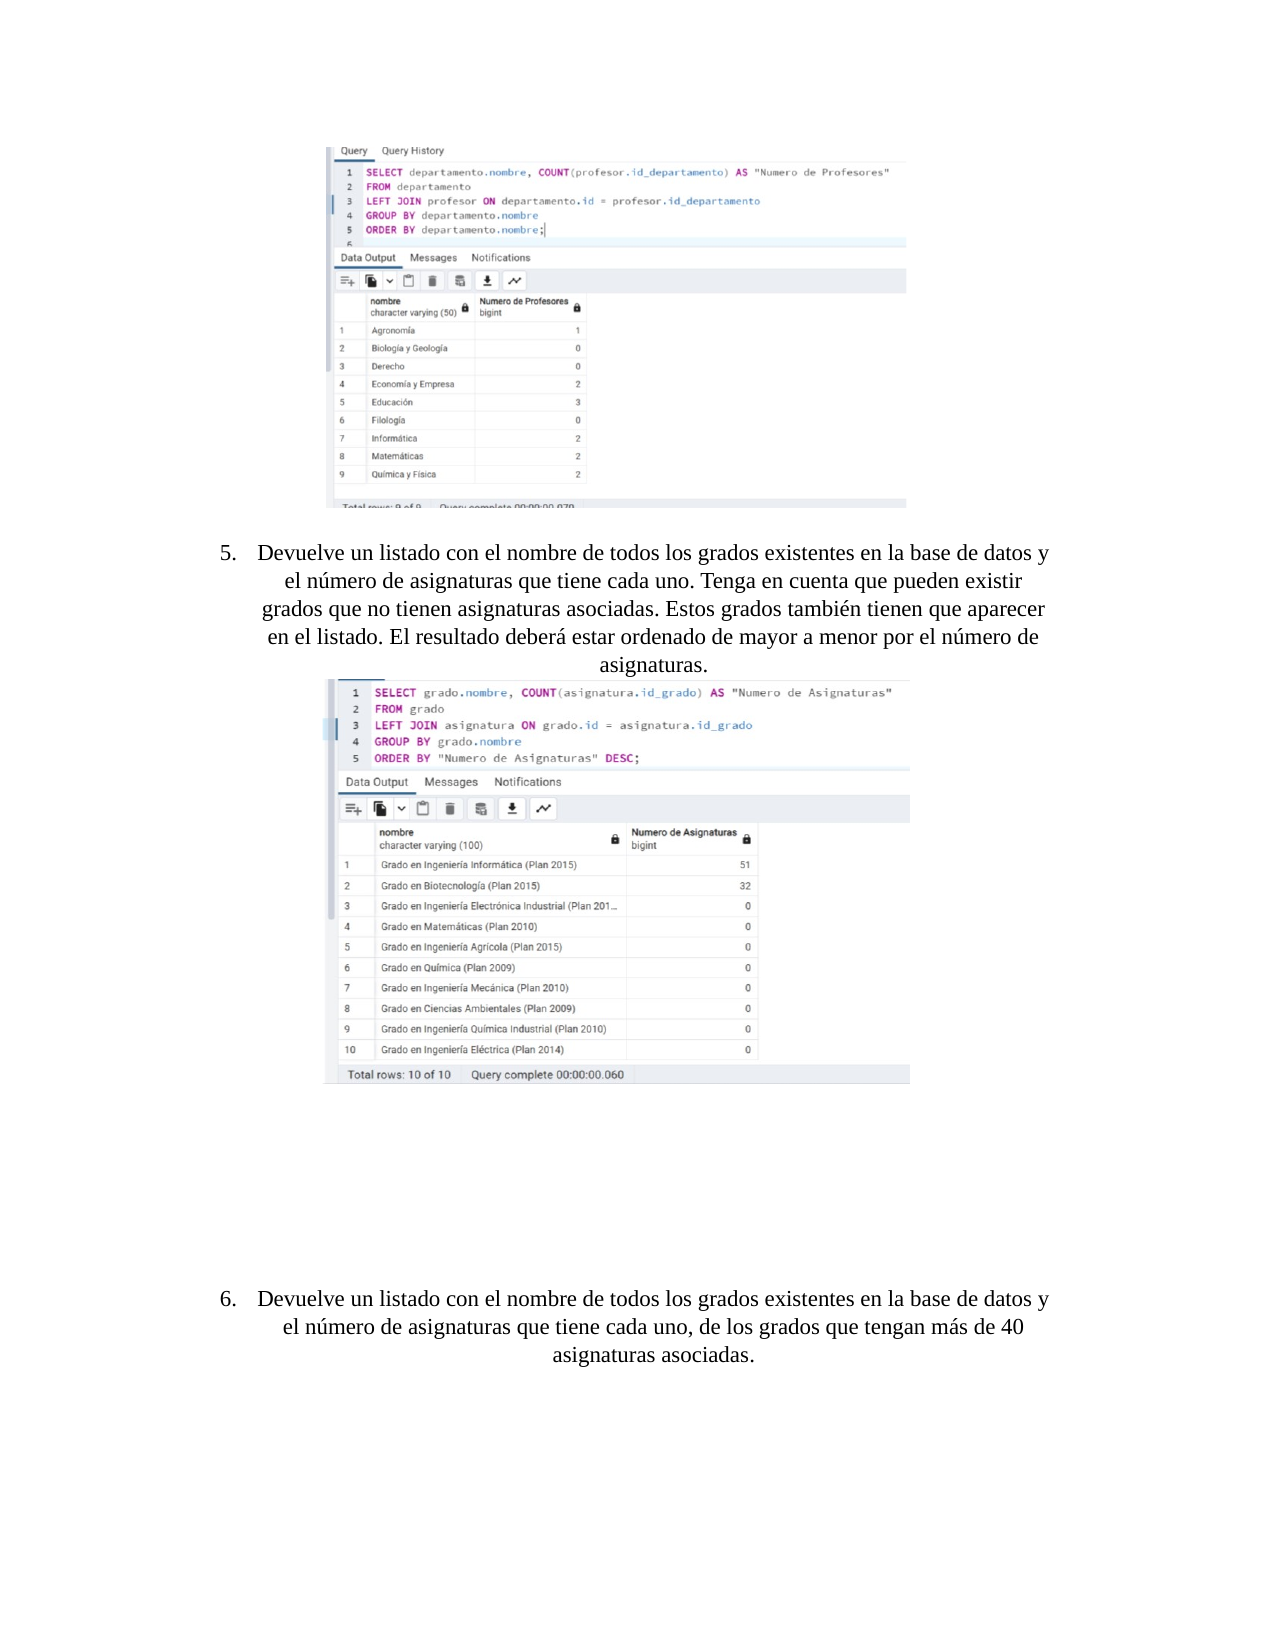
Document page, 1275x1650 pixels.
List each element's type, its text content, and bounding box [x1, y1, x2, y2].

list Devuelve un listado con el nombre de todos los grados existentes en la base de datos y el número de asignaturas que tiene cada uno. Tenga en cuenta que pueden existir grados que no tienen asignaturas asociadas. Estos grados también tienen que aparecer en el listado. El resultado deberá estar ordenado de mayor a menor por el número de asignaturas. [215, 539, 1055, 677]
picture [322, 679, 910, 1084]
picture [326, 147, 907, 508]
list Devuelve un listado con el nombre de todos los grados existentes en la base de datos y el número de asignaturas que tiene cada uno, de los grados que tengan más de 40 asignaturas asociadas. [215, 1285, 1055, 1367]
